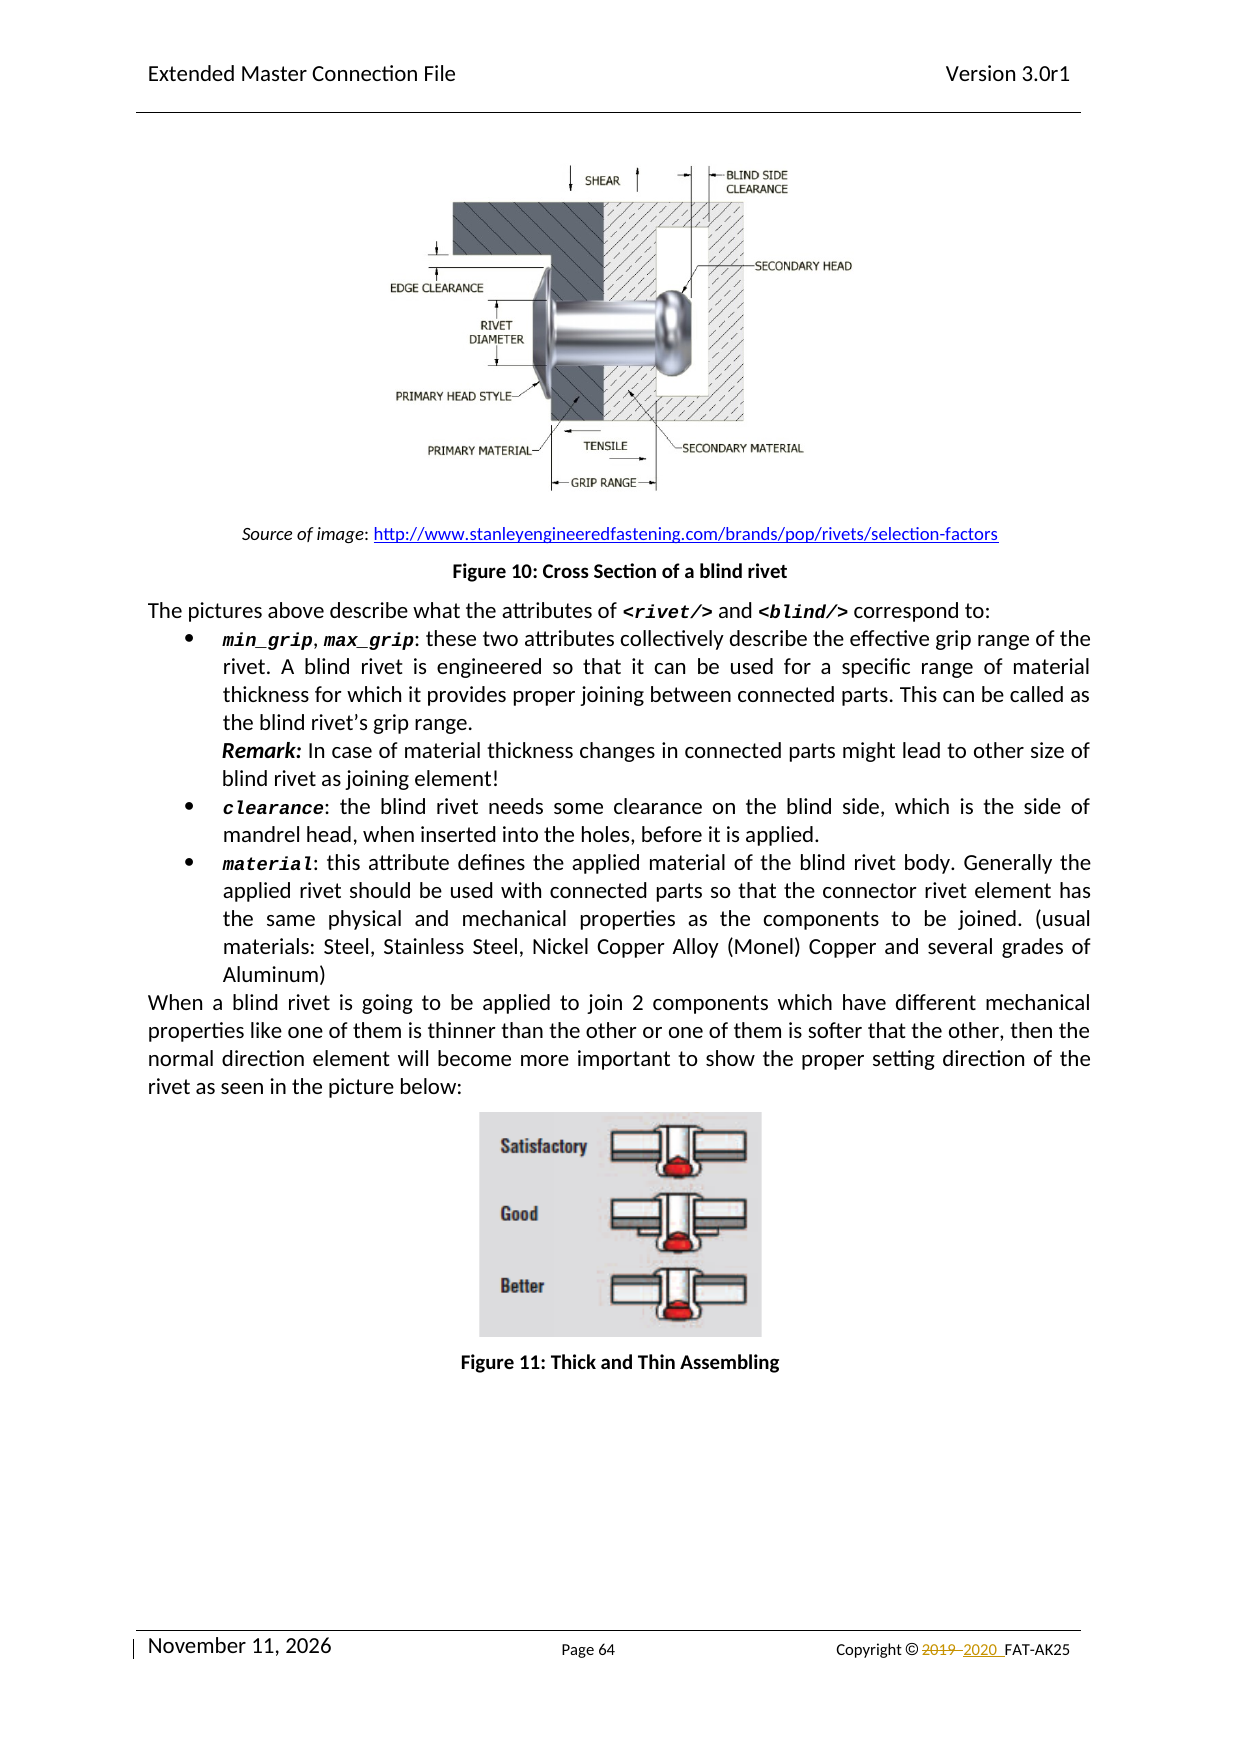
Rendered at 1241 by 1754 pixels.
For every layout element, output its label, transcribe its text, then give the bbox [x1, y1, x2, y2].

text The pictures above describe what the attributes of <rivet/> and <blind/> correspond to: [148, 596, 1092, 624]
text Remark: In case of material thickness changes in connected parts might lead to other size of blind rivet as joining element! [222, 736, 1092, 792]
list min_grip, max_grip: these two attributes collectively describe the effective grip range of the rivet. A blind rivet is engineered so that it can be used for a specific range of material thickness for which it provides proper joining between connected parts. This can be called as the blind rivet’s grip range. [185, 624, 1092, 736]
picture [384, 153, 856, 510]
list When a blind rivet is going to be applied to join 2 components which have different mechanical properties like one of them is thinner than the other or one of them is softer that the other, then the normal direction element will become more important to show the proper setting direction of the rivet as seen in the picture below: [148, 988, 1092, 1100]
text Figure 11: Thick and Thin Assembling [148, 1349, 1092, 1375]
list material: this attribute defines the applied material of the blind rivet body. Generally the applied rivet should be used with connected parts so that the connector rivet element has the same physical and mechanical properties as the components to be joined. (usual materials: Steel, Stainless Steel, Nickel Copper Alloy (Monel) Copper and several grades of Aluminum) [185, 848, 1092, 988]
text Source of image: http://www.stanleyengineeredfastening.com/brands/pop/rivets/selection-factors [148, 522, 1092, 545]
text Figure 10: Cross Section of a blind rivet [148, 558, 1092, 583]
picture [478, 1112, 762, 1337]
list clearance: the blind rivet needs some clearance on the blind side, which is the side of mandrel head, when inserted into the holes, before it is applied. [185, 792, 1092, 848]
